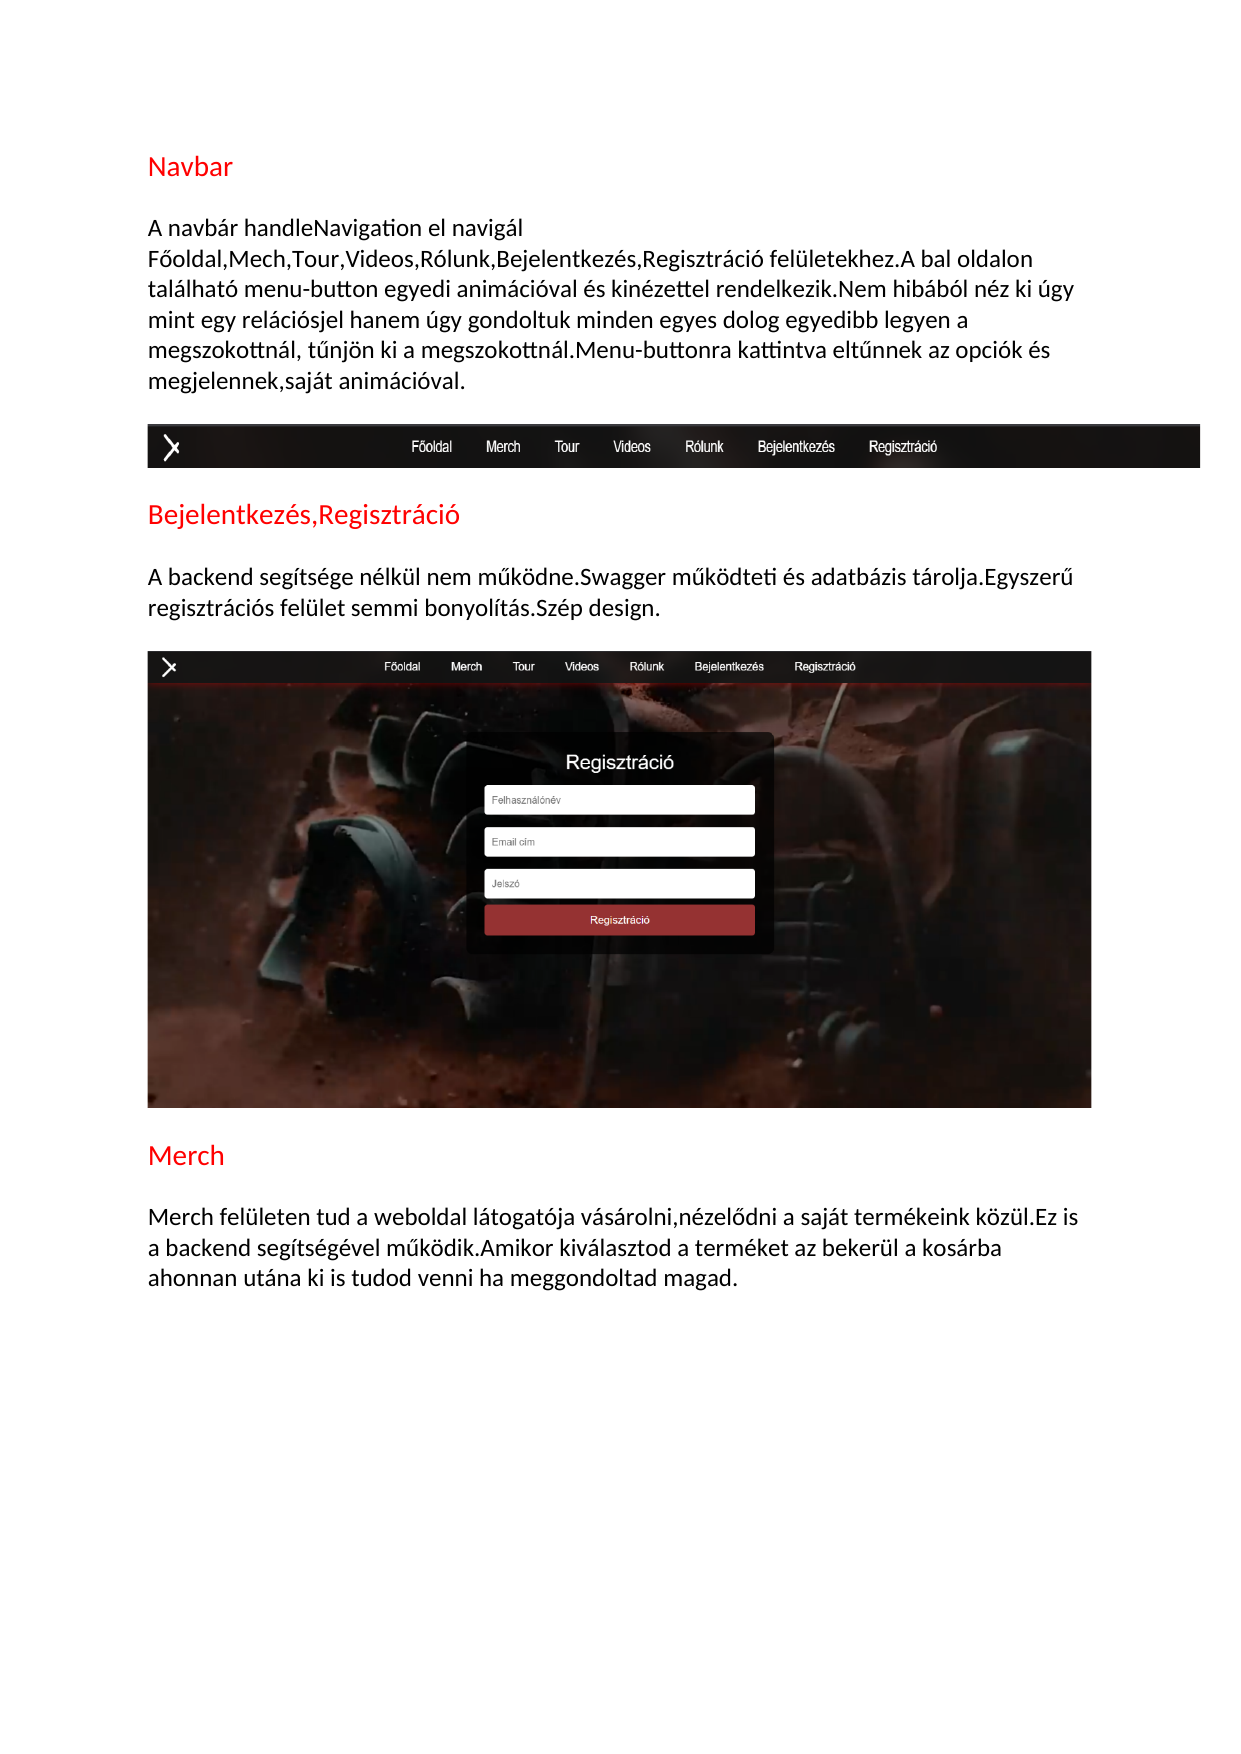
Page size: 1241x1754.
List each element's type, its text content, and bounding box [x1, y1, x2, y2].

text A navbár handleNavigation el navigál Főoldal,Mech,Tour,Videos,Rólunk,Bejelentkezés,Regisztráció felületekhez.A bal oldalon található menu-button egyedi animációval és kinézettel rendelkezik.Nem hibából néz ki úgy mint egy relációsjel hanem úgy gondoltuk minden egyes dolog egyedibb legyen a megszokottnál, tűnjön ki a megszokottnál.Menu-buttonra kattintva eltűnnek az opciók és megjelennek,saját animációval. [148, 212, 1093, 396]
text Merch [148, 1137, 1093, 1172]
text Merch felületen tud a weboldal látogatója vásárolni,nézelődni a saját termékeink közül.Ez is a backend segítségével működik.Amikor kiválasztod a terméket az bekerül a kosárba ahonnan utána ki is tudod venni ha meggondoltad magad. [148, 1202, 1093, 1293]
picture [147, 651, 1092, 1108]
text Bejelentkezés,Regisztráció [148, 496, 1093, 532]
text Navbar [148, 148, 1093, 183]
picture [147, 424, 1201, 468]
text A backend segítsége nélkül nem működne.Swagger működteti és adatbázis tárolja.Egyszerű regisztrációs felület semmi bonyolítás.Szép design. [148, 561, 1093, 622]
